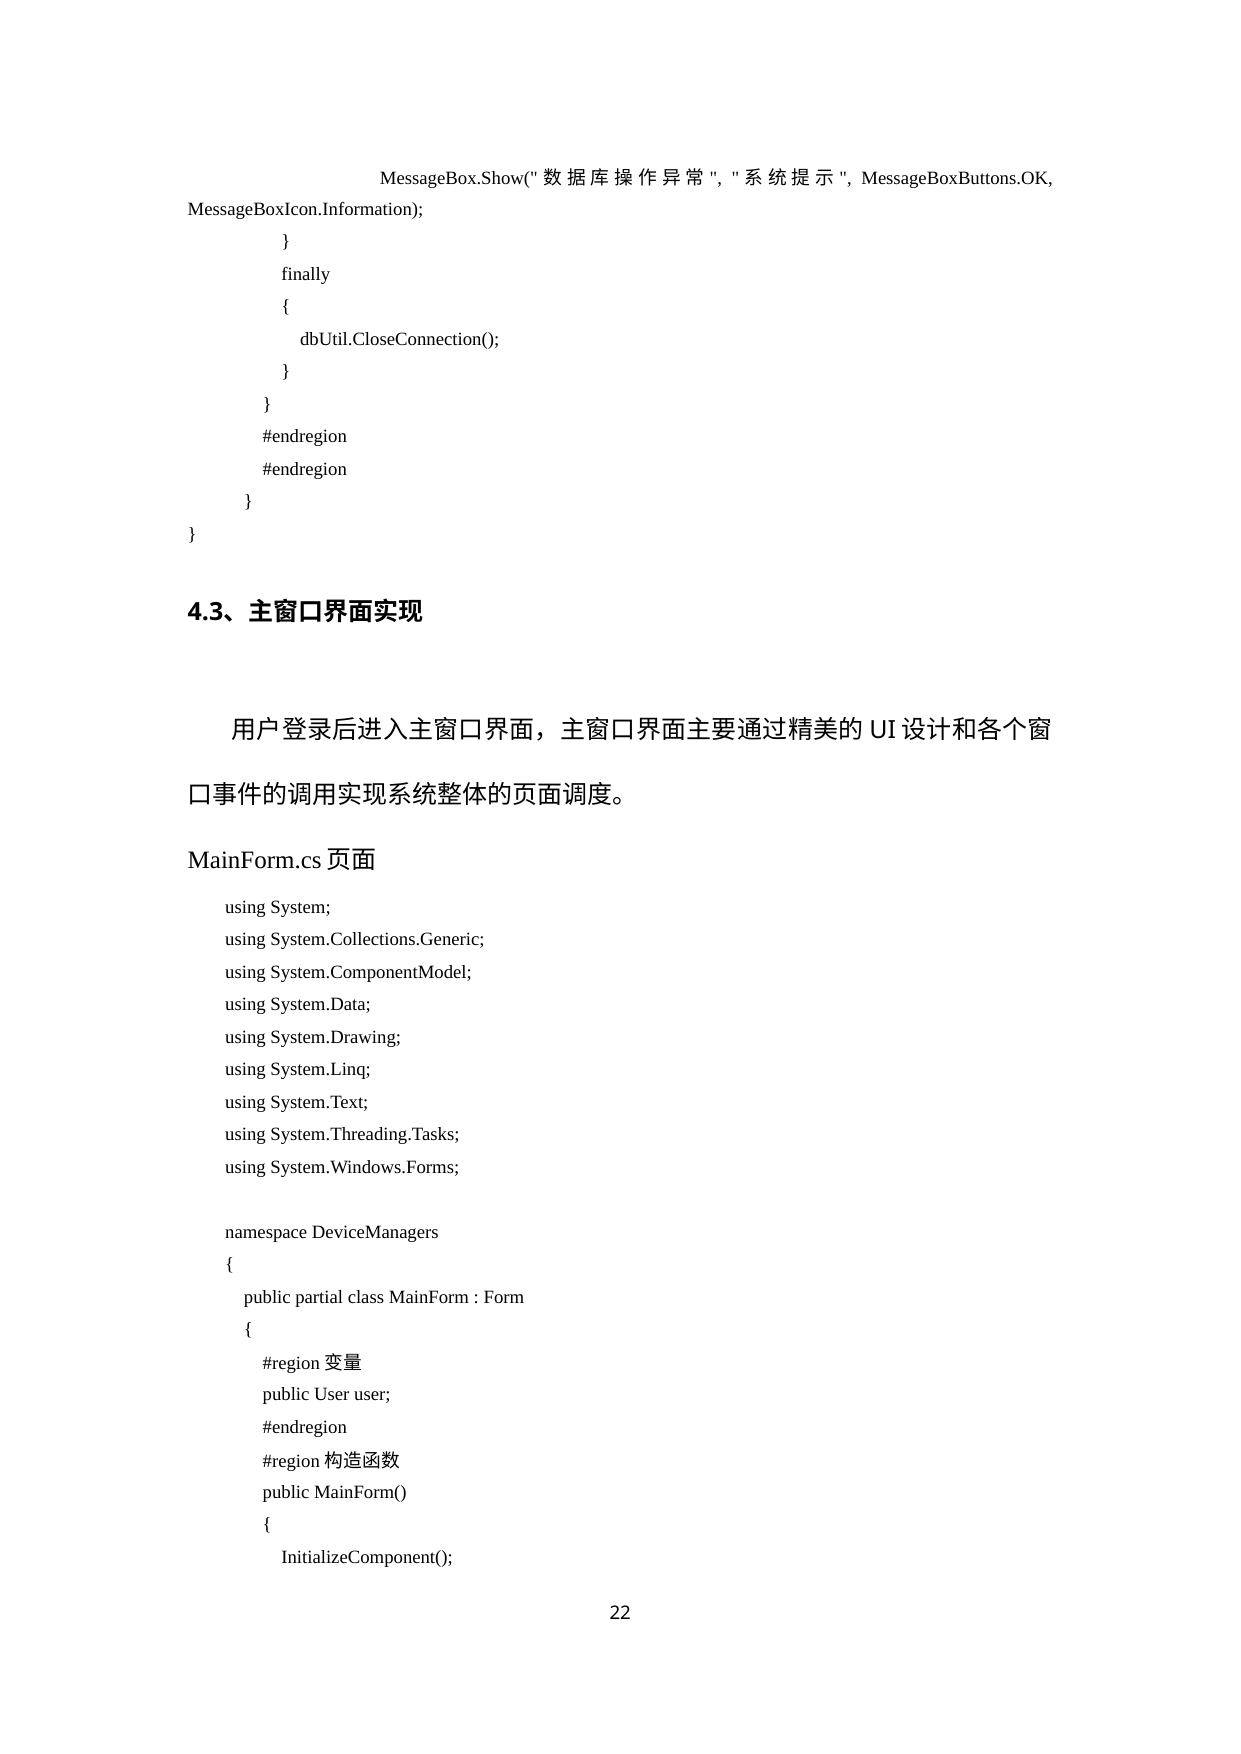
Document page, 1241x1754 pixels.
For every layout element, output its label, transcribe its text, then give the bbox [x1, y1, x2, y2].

list #endregion [187, 452, 1053, 485]
list using System.ComponentModel; [187, 955, 1053, 988]
text 用户登录后进入主窗口界面，主窗口界面主要通过精美的UI设计和各个窗口事件的调用实现系统整体的页面调度。 [187, 695, 1053, 825]
text MainForm.cs页面 [187, 825, 1053, 890]
list #endregion [187, 420, 1053, 452]
list finally [187, 257, 1053, 290]
list using System.Threading.Tasks; [187, 1118, 1053, 1150]
list { [187, 1248, 1053, 1280]
list public partial class MainForm : Form [187, 1280, 1053, 1313]
list MessageBox.Show("数据库操作异常", "系统提示", MessageBoxButtons.OK, MessageBoxIcon.Information); [187, 160, 1053, 225]
list using System; [187, 890, 1053, 923]
list using System.Linq; [187, 1053, 1053, 1085]
list namespace DeviceManagers [187, 1215, 1053, 1248]
list { [187, 1508, 1053, 1540]
list } [187, 225, 1053, 257]
list public User user; [187, 1378, 1053, 1410]
list using System.Data; [187, 988, 1053, 1020]
subtitle 4.3、主窗口界面实现 [187, 577, 1053, 642]
list #region 构造函数 [187, 1443, 1053, 1475]
list using System.Drawing; [187, 1020, 1053, 1053]
list #region 变量 [187, 1345, 1053, 1378]
list using System.Windows.Forms; [187, 1150, 1053, 1183]
list { [187, 290, 1053, 322]
list public MainForm() [187, 1475, 1053, 1508]
list #endregion [187, 1410, 1053, 1443]
list } [187, 485, 1053, 517]
list using System.Text; [187, 1085, 1053, 1118]
list dbUtil.CloseConnection(); [187, 322, 1053, 355]
list } [187, 355, 1053, 387]
list { [187, 1313, 1053, 1345]
list } [187, 387, 1053, 420]
list using System.Collections.Generic; [187, 923, 1053, 955]
list InitializeComponent(); [187, 1540, 1053, 1573]
list } [187, 517, 1053, 550]
